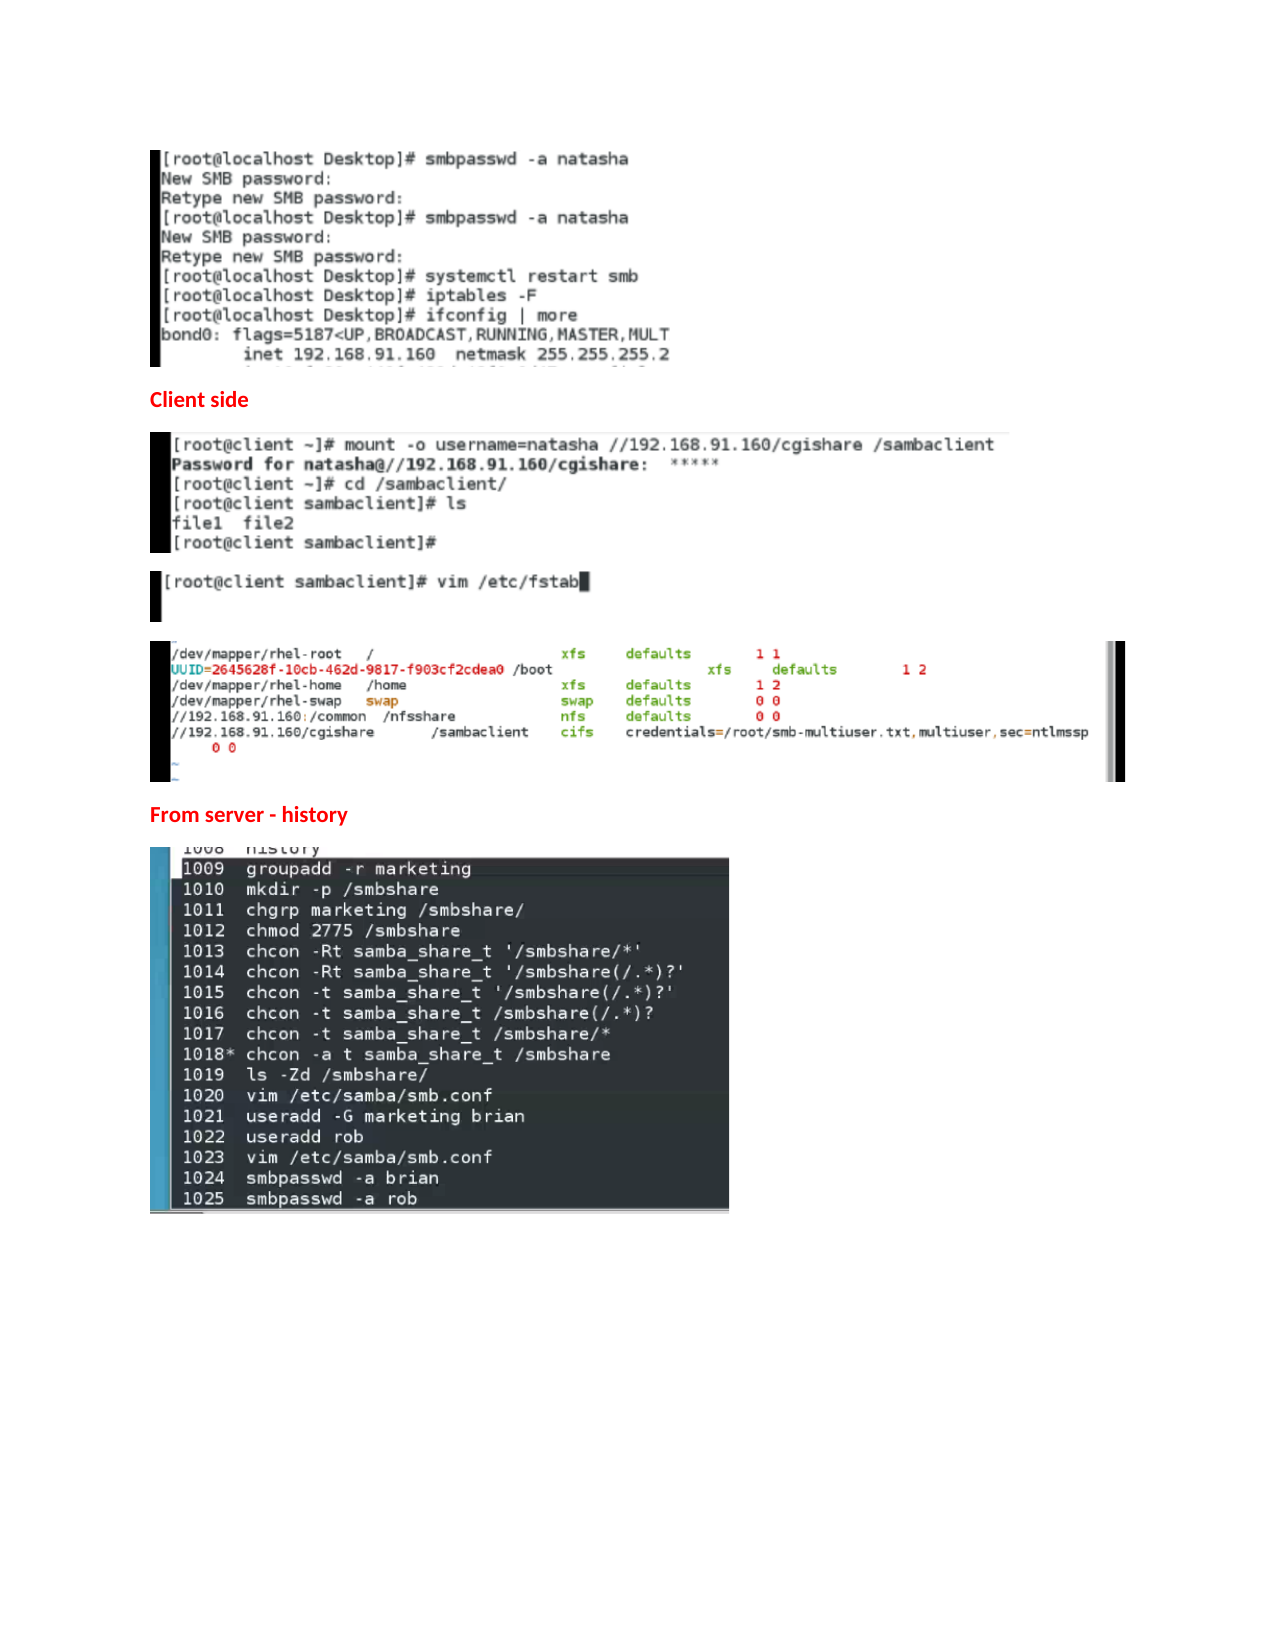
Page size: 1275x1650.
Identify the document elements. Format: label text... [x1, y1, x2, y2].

text Client side [150, 386, 1125, 413]
picture [150, 571, 607, 622]
picture [150, 847, 730, 1214]
picture [150, 432, 1010, 553]
picture [150, 641, 1125, 782]
text From server - history [150, 801, 1125, 828]
picture [150, 150, 670, 367]
